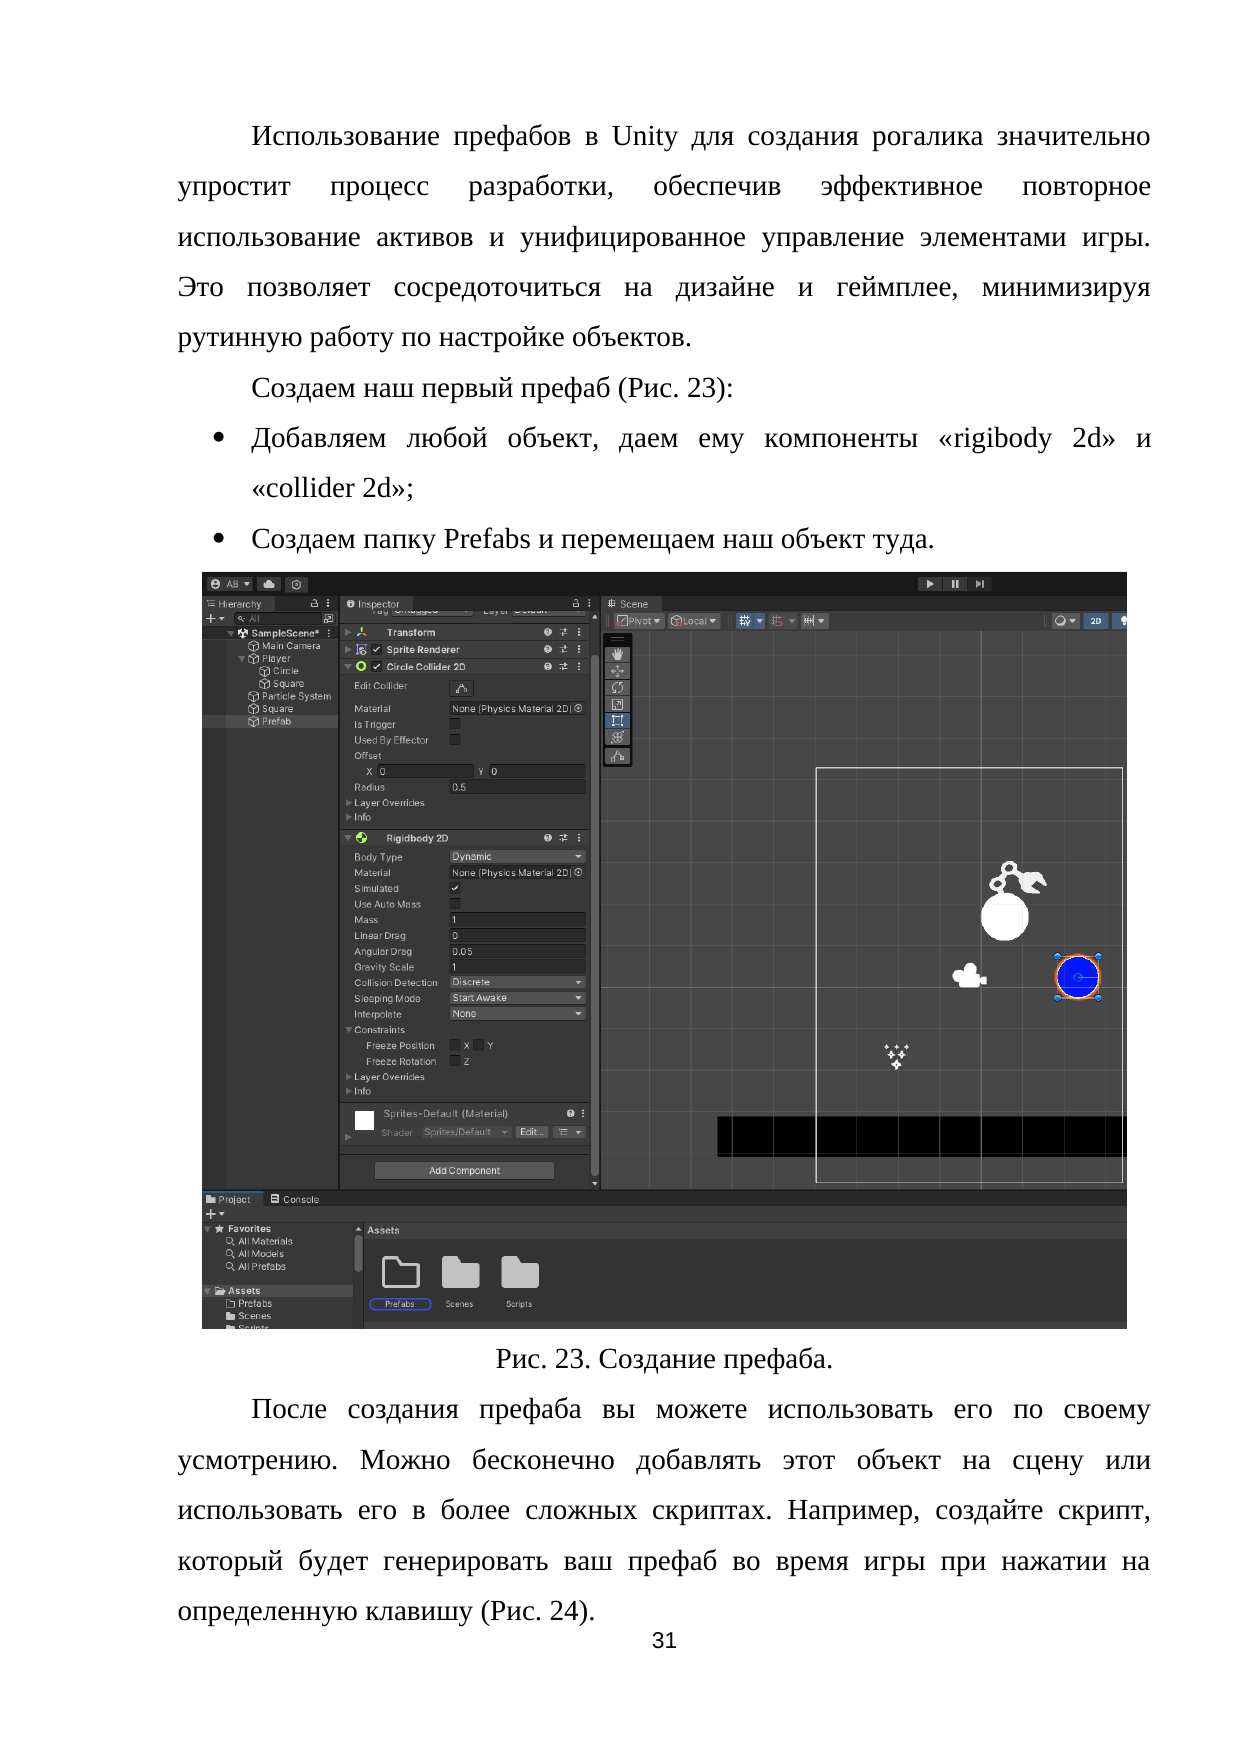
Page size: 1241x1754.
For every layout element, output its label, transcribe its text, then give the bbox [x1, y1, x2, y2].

picture [202, 571, 1127, 1329]
list Добавляем любой объект, даем ему компоненты «rigibody 2d» и «collider 2d»; [213, 420, 1152, 504]
list Создаем наш первый префаб (Рис. 23): [177, 370, 1152, 403]
list Использование префабов в Unity для создания рогалика значительно упростит процесс разработки, обеспечив эффективное повторное использование активов и унифицированное управление элементами игры. Это позволяет сосредоточиться на дизайне и геймплее, минимизируя рутинную работу по настройке объектов. [177, 118, 1152, 353]
list После создания префаба вы можете использовать его по своему усмотрению. Можно бесконечно добавлять этот объект на сцену или использовать его в более сложных скриптах. Например, создайте скрипт, который будет генерировать ваш префаб во время игры при нажатии на определенную клавишу (Рис. 24). [177, 1392, 1152, 1626]
list Рис. 23. Создание префаба. [177, 1341, 1152, 1375]
list Создаем папку Prefabs и перемещаем наш объект туда. [213, 521, 1152, 554]
